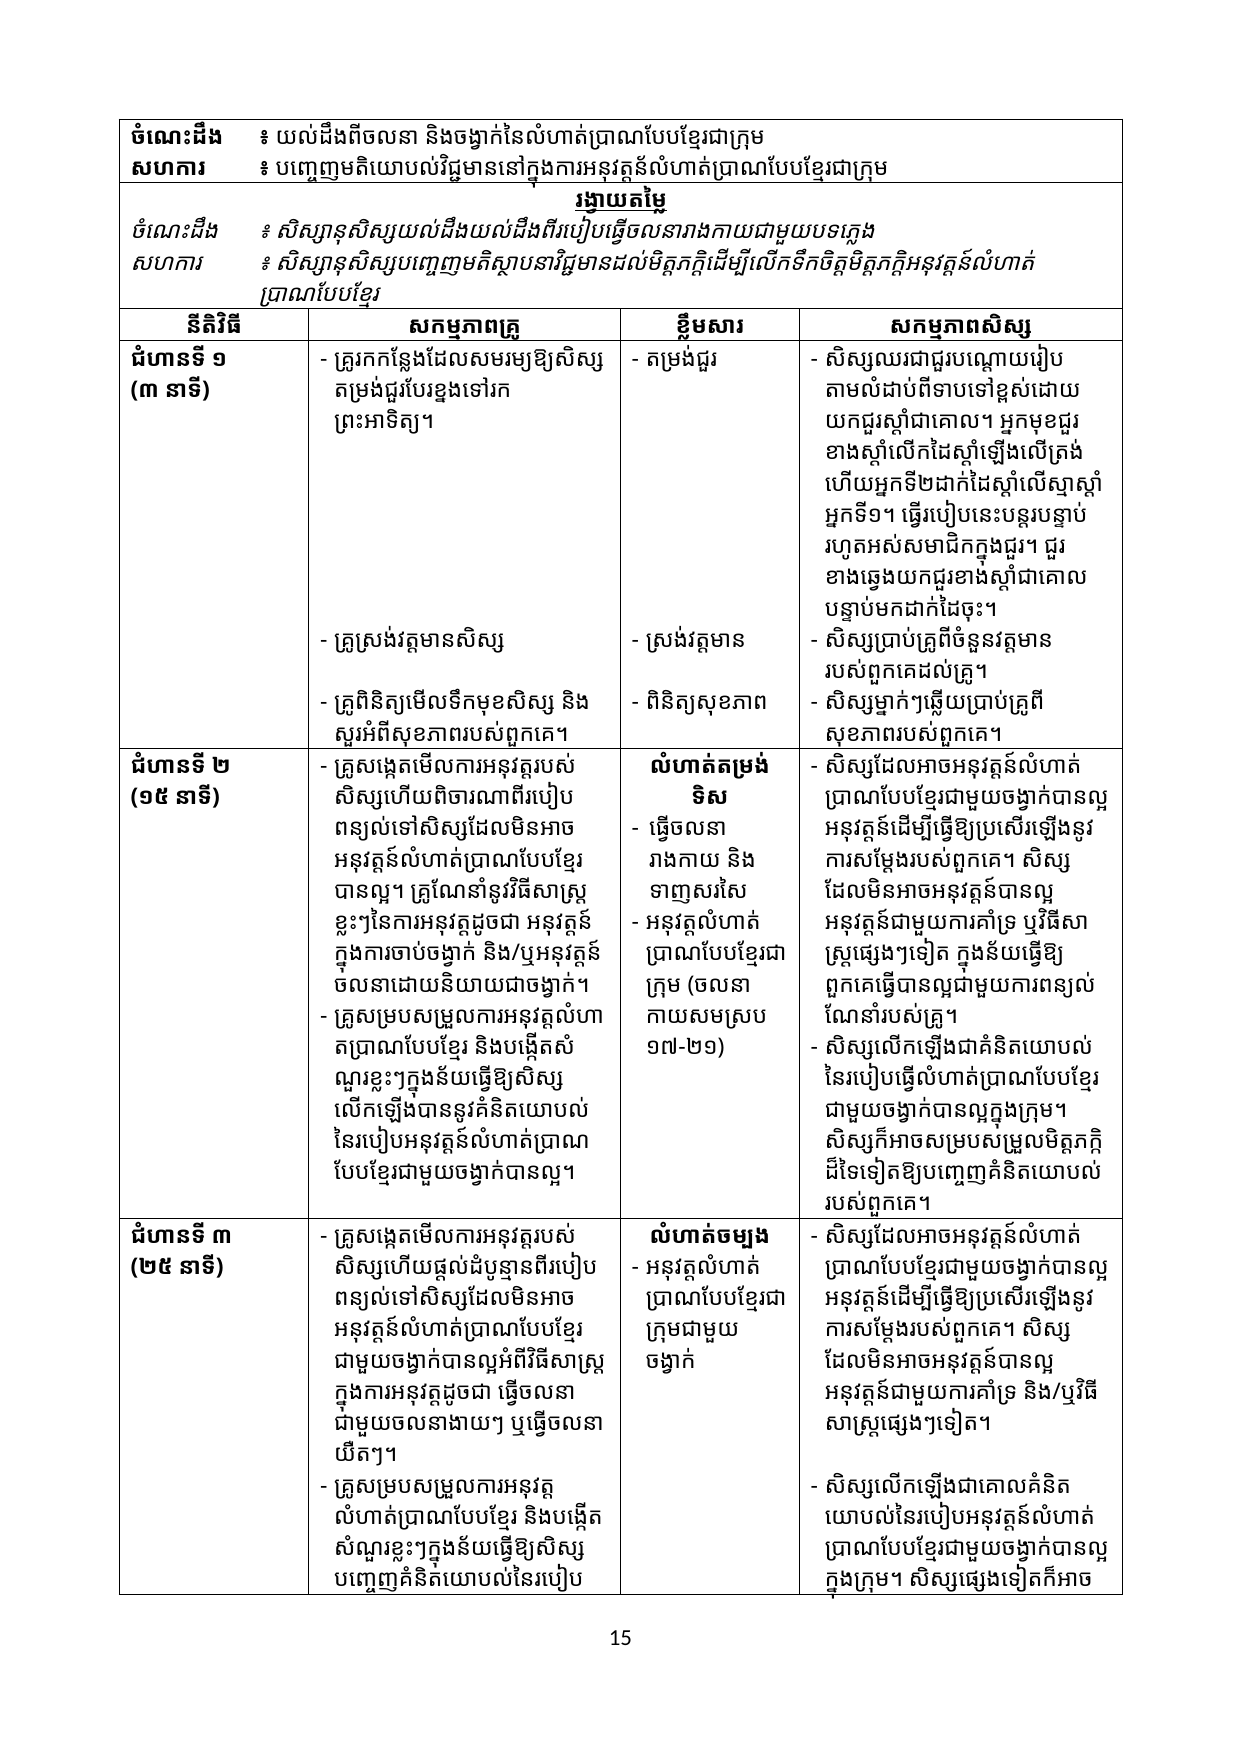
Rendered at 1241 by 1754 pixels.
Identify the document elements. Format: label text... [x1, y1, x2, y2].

table_cell សកម្មភាពសិស្ស [800, 309, 1122, 340]
table_cell ខ្លឹមសារ [621, 309, 799, 340]
table_cell ជំហានទី ៣ (២៥ នាទី) [120, 1219, 308, 1593]
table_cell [120, 120, 1122, 182]
table_cell គ្រូសង្កេតមើលការអនុវត្តរបស់សិស្សហើយពិចារណាពីរបៀបពន្យល់ទៅសិស្សដែលមិនអាចអនុវត្តន៍លំហាត់ប្រាណបែបខ្មែរបានល្អ។ គ្រូណែនាំនូវវិធីសាស្ត្រខ្លះៗនៃការអនុវត្តដូចជា អនុវត្តន៍ក្នុងការចាប់ចង្វាក់ និង/ឬអនុវត្តន៍ចលនាដោយនិយាយជាចង្វាក់។ គ្រូសម្របសម្រួលការអនុវត្តលំហាតប្រាណបែបខ្មែរ និងបង្កើតសំណួរខ្លះៗក្នុងន័យធ្វើឱ្យសិស្សលើកឡើងបាននូវគំនិតយោបល់នៃរបៀបអនុវត្តន៍លំហាត់ប្រាណបែបខ្មែរជាមួយចង្វាក់បានល្អ។ [309, 749, 620, 1217]
table_cell ជំហានទី ១ (៣ នាទី) [120, 341, 308, 748]
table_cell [309, 1219, 620, 1593]
table_cell សិស្សដែលអាចអនុវត្តន៍លំហាត់ប្រាណបែបខ្មែរជាមួយចង្វាក់បានល្អអនុវត្តន៍ដើម្បីធ្វើឱ្យប្រសើរឡើងនូវការសម្ដែងរបស់ពួកគេ។ សិស្សដែលមិនអាចអនុវត្តន៍បានល្អ អនុវត្តន៍ជាមួយការគាំទ្រ ឬវិធីសាស្ដ្រផ្សេងៗទៀត ក្នុងន័យធ្វើឱ្យពួកគេធ្វើបានល្អជាមួយការពន្យល់ណែនាំរបស់គ្រូ។ សិស្សលើកឡើងជាគំនិតយោបល់នៃរបៀបធ្វើលំហាត់ប្រាណបែបខ្មែរជាមួយចង្វាក់បានល្អក្នុងក្រុម។ សិស្សក៏អាចសម្របសម្រួលមិត្តភក្កិដ៏ទៃទៀតឱ្យបញ្ចេញគំនិតយោបល់របស់ពួកគេ។ [800, 749, 1122, 1217]
table_cell នីតិវិធី [120, 309, 308, 340]
table_cell សិស្សឈរជាជួរបណ្ដោយរៀបតាមលំដាប់ពីទាបទៅខ្ពស់ដោយយកជួរស្ដាំជាគោល។ អ្នកមុខជួរខាងស្ដាំលើកដៃស្ដាំឡើងលើត្រង់ ហើយអ្នកទី២ដាក់ដៃស្ដាំលើស្មាស្ដាំអ្នកទី១។ ធ្វើរបៀបនេះបន្តរបន្ទាប់រហូតអស់សមាជិកក្នុងជួរ។ ជួរខាងឆ្វេងយកជួរខាងស្ដាំជាគោល បន្ទាប់មកដាក់ដៃចុះ។ សិស្សប្រាប់គ្រូពីចំនួន​វត្ត​មាន របស់ពួកគេដល់គ្រូ។ សិស្សម្នាក់ៗឆ្លើយប្រាប់គ្រូពីសុខភាពរបស់ពួកគេ។ [800, 341, 1122, 748]
table_cell ជំហានទី ២ (១៥ នាទី) [120, 749, 308, 1217]
table_cell គ្រូរកកន្លែងដែលសមរម្យឱ្យសិស្សតម្រង់ជួរបែរខ្នងទៅរកព្រះអាទិត្យ។ គ្រូស្រង់វត្តមានសិស្ស គ្រូពិនិត្យមើលទឹកមុខសិស្ស និងសួរអំពីសុខភាពរបស់ពួកគេ។ [309, 341, 620, 748]
table_cell សកម្មភាពគ្រូ [309, 309, 620, 340]
table_cell តម្រង់ជួរ ស្រង់វត្តមាន ពិនិត្យសុខភាព [621, 341, 799, 748]
table_cell រង្វាយតម្លៃ ចំណេះដឹង ៖ សិស្សានុសិស្សយល់ដឹងយល់ដឹងពីរបៀបធ្វើចលនារាងកាយជាមួយបទភ្លេង សហការ ៖ សិស្សានុសិស្សបញ្ចេញមតិស្ថាបនាវិជ្ជមានដល់មិត្តភក្ដិដើម្បីលើកទឹកចិត្តមិត្តភក្ដិអនុវត្តន៍លំហាត់ ប្រាណបែបខ្មែរ [120, 183, 1122, 308]
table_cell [800, 1219, 1122, 1593]
table_cell លំហាត់តម្រង់ទិស ធ្វើចលនារាងកាយ និងទាញសរសៃ អនុវត្តលំហាត់ប្រាណបែបខ្មែរជាក្រុម (ចលនាកាយសមស្រប ១៧-២១) [621, 749, 799, 1217]
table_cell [621, 1219, 799, 1593]
